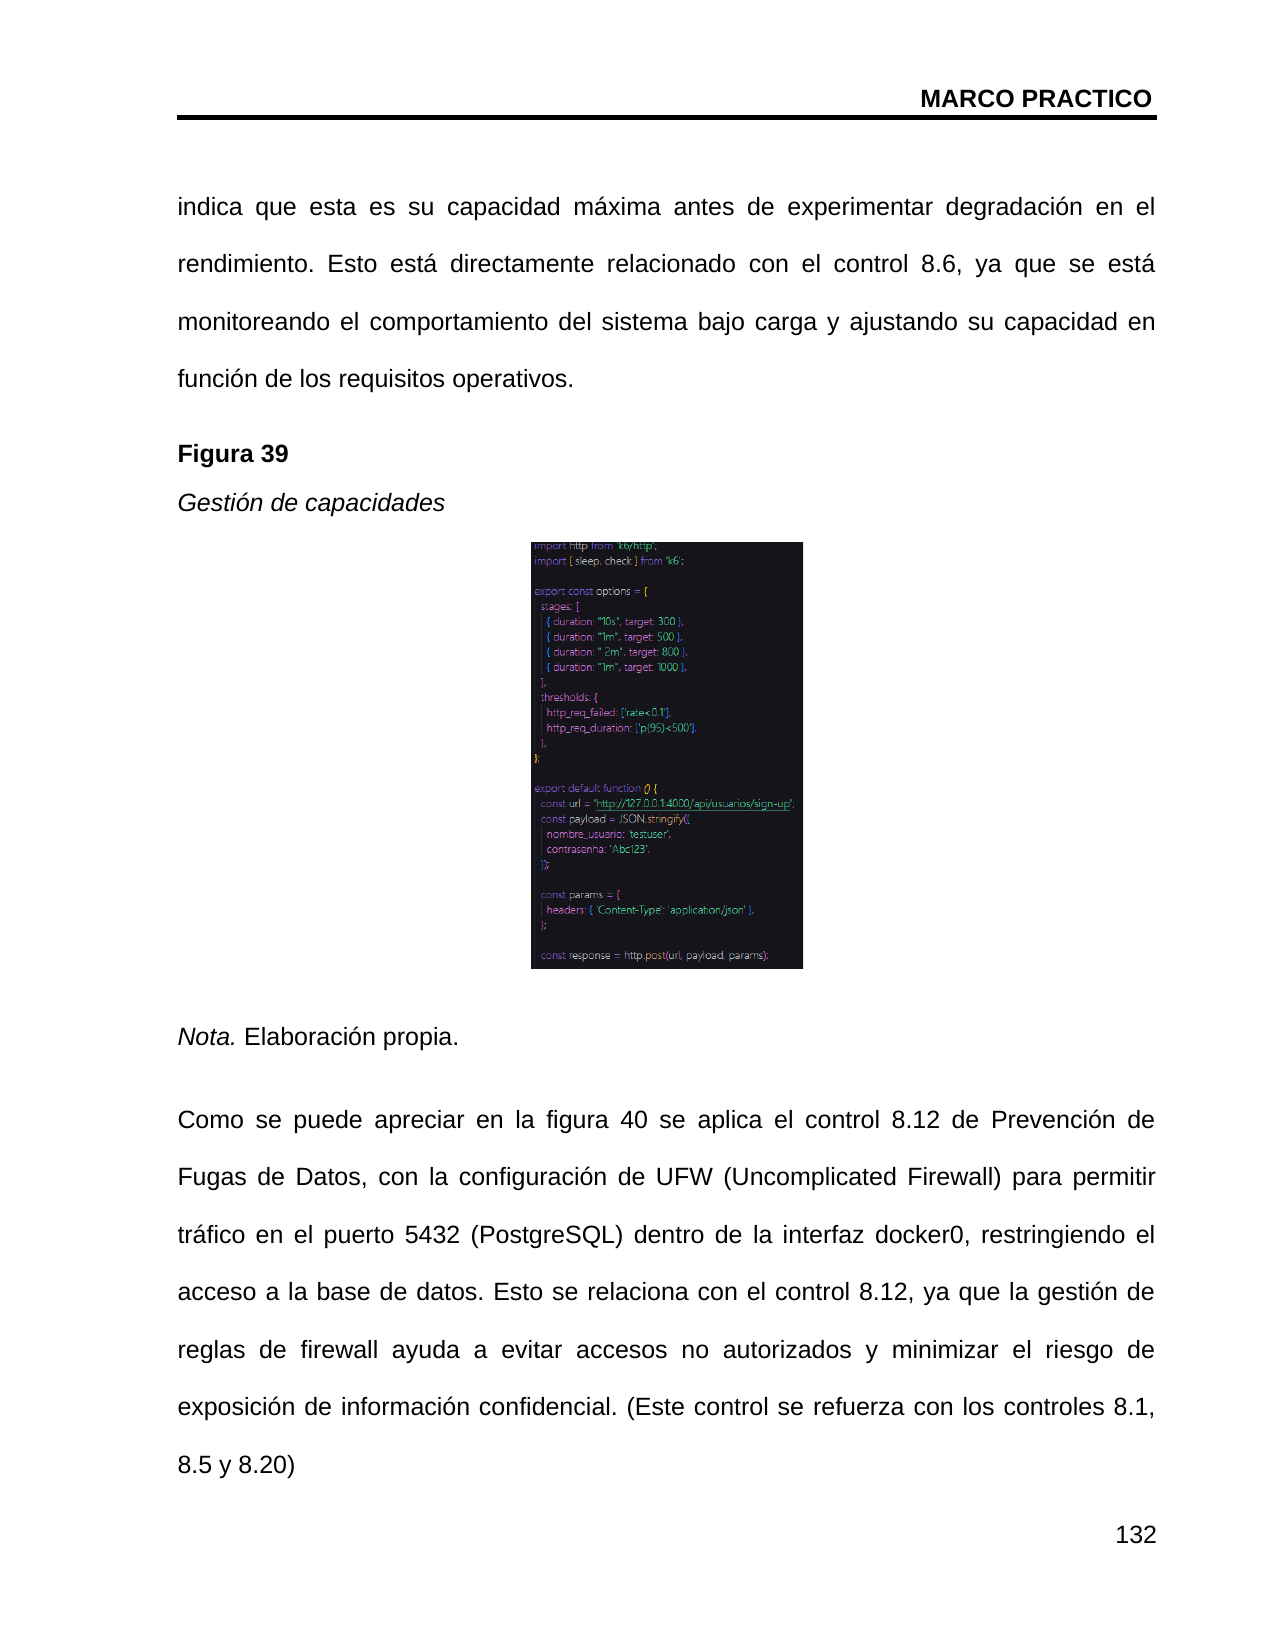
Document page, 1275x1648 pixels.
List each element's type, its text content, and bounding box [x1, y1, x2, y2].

text Como se puede apreciar en la figura 40 se aplica el control 8.12 de Prevención de Fugas de Datos, con la configuración de UFW (Uncomplicated Firewall) para permitir tráfico en el puerto 5432 (PostgreSQL) dentro de la interfaz docker0, restringiendo el acceso a la base de datos. Esto se relaciona con el control 8.12, ya que la gestión de reglas de firewall ayuda a evitar accesos no autorizados y minimizar el riesgo de exposición de información confidencial. (Este control se refuerza con los controles 8.1, 8.5 y 8.20) [177, 1105, 1157, 1478]
text Nota. Elaboración propia. [177, 1022, 1157, 1051]
picture [531, 542, 804, 969]
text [177, 192, 1157, 393]
text Gestión de capacidades [177, 488, 1157, 517]
